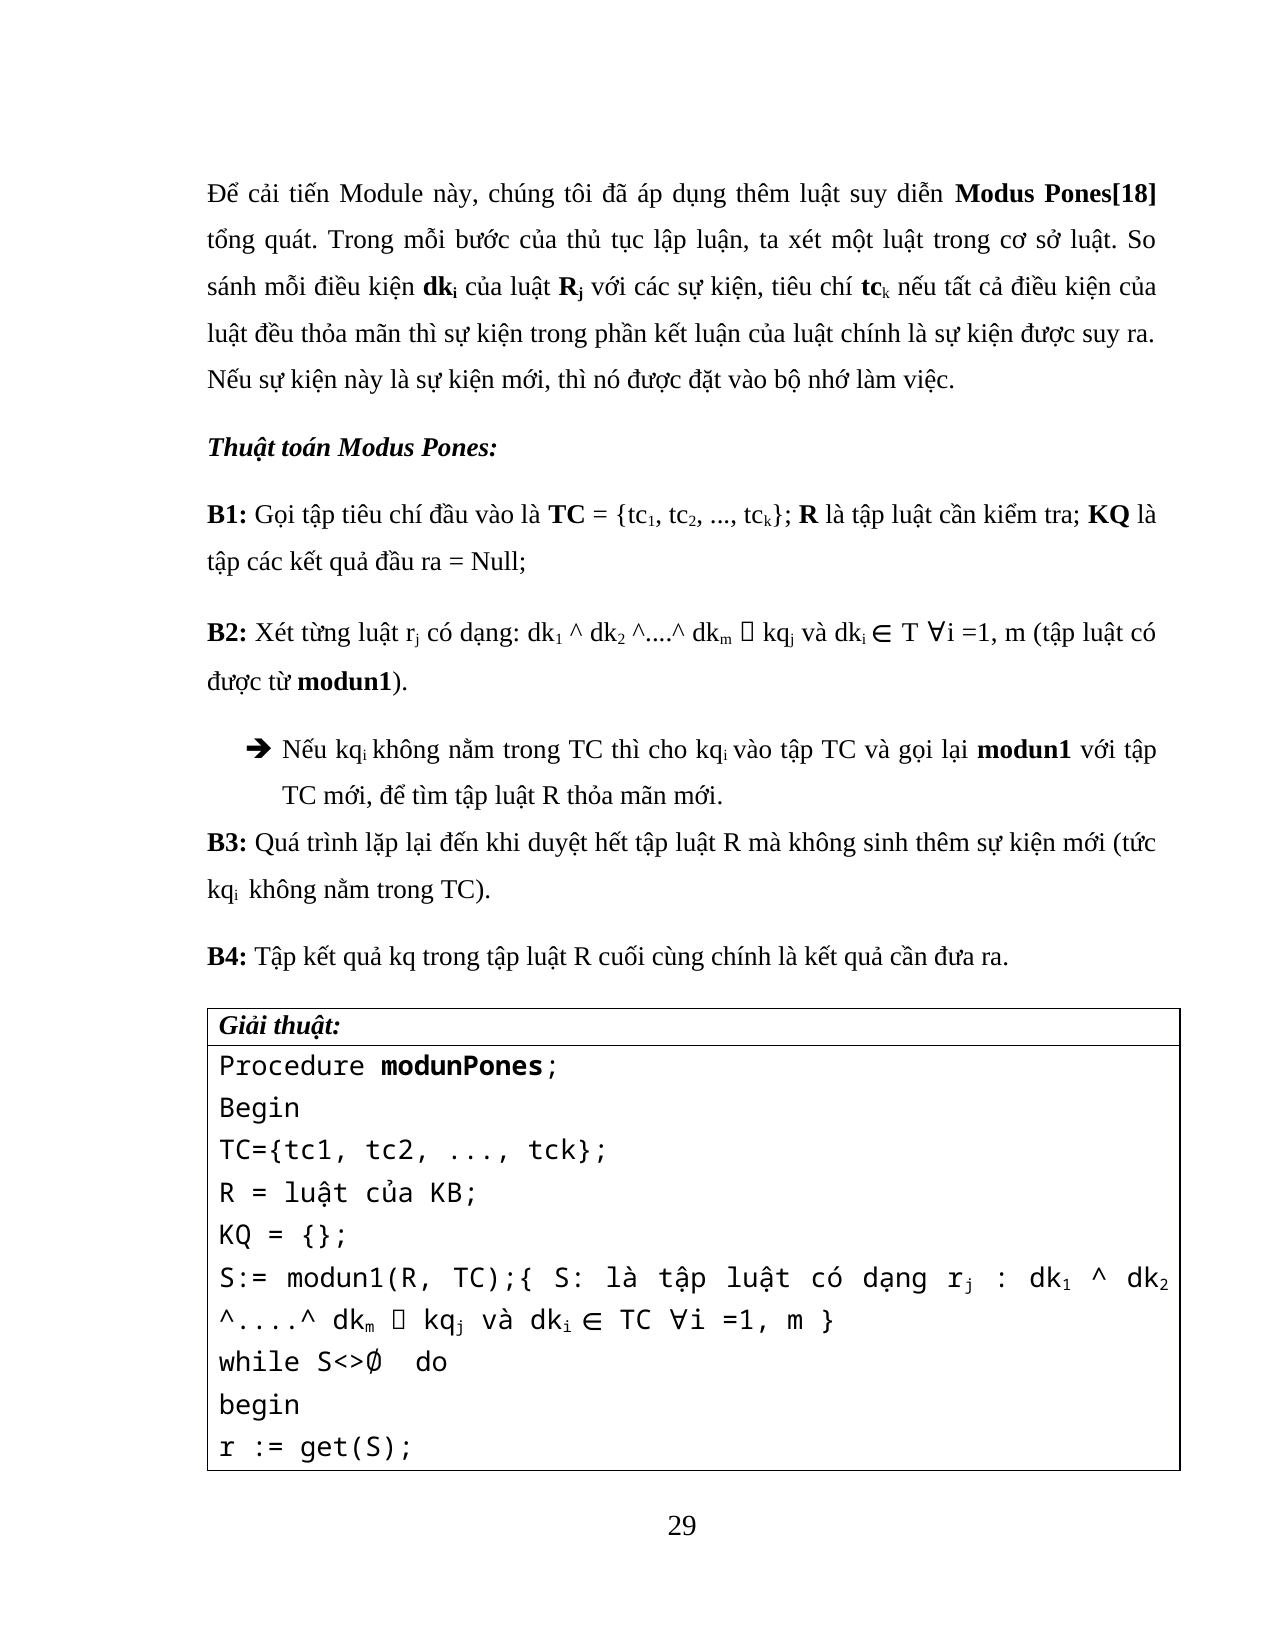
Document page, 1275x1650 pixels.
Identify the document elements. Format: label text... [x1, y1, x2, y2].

table_header Giải thuật: [208, 1009, 1179, 1045]
text B3: Quá trình lặp lại đến khi duyệt hết tập luật R mà không sinh thêm sự kiện mới (tức kqi không nằm trong TC). [207, 826, 1157, 904]
text Thuật toán Modus Pones: [207, 431, 1157, 462]
text B1: Gọi tập tiêu chí đầu vào là TC = {tc1, tc2, ..., tck}; R là tập luật cần kiểm tra; KQ là tập các kết quả đầu ra = Null; [207, 499, 1157, 576]
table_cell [208, 1046, 1179, 1469]
text B4: Tập kết quả kq trong tập luật R cuối cùng chính là kết quả cần đưa ra. [207, 940, 1157, 971]
list Nếu kqi không nằm trong TC thì cho kqi vào tập TC và gọi lại modun1 với tập TC mới, để tìm tập luật R thỏa mãn mới. [244, 733, 1157, 811]
text B2: Xét từng luật rj có dạng: dk1 ^ dk2 ^....^ dkm  kqj và dki ∈ T ∀i =1, m (tập luật có được từ modun1). [207, 613, 1157, 696]
text Để cải tiến Module này, chúng tôi đã áp dụng thêm luật suy diễn Modus Pones[18] tổng quát. Trong mỗi bước của thủ tục lập luận, ta xét một luật trong cơ sở luật. So sánh mỗi điều kiện dki của luật Rj với các sự kiện, tiêu chí tck nếu tất cả điều kiện của luật đều thỏa mãn thì sự kiện trong phần kết luận của luật chính là sự kiện được suy ra. Nếu sự kiện này là sự kiện mới, thì nó được đặt vào bộ nhớ làm việc. [207, 177, 1157, 395]
